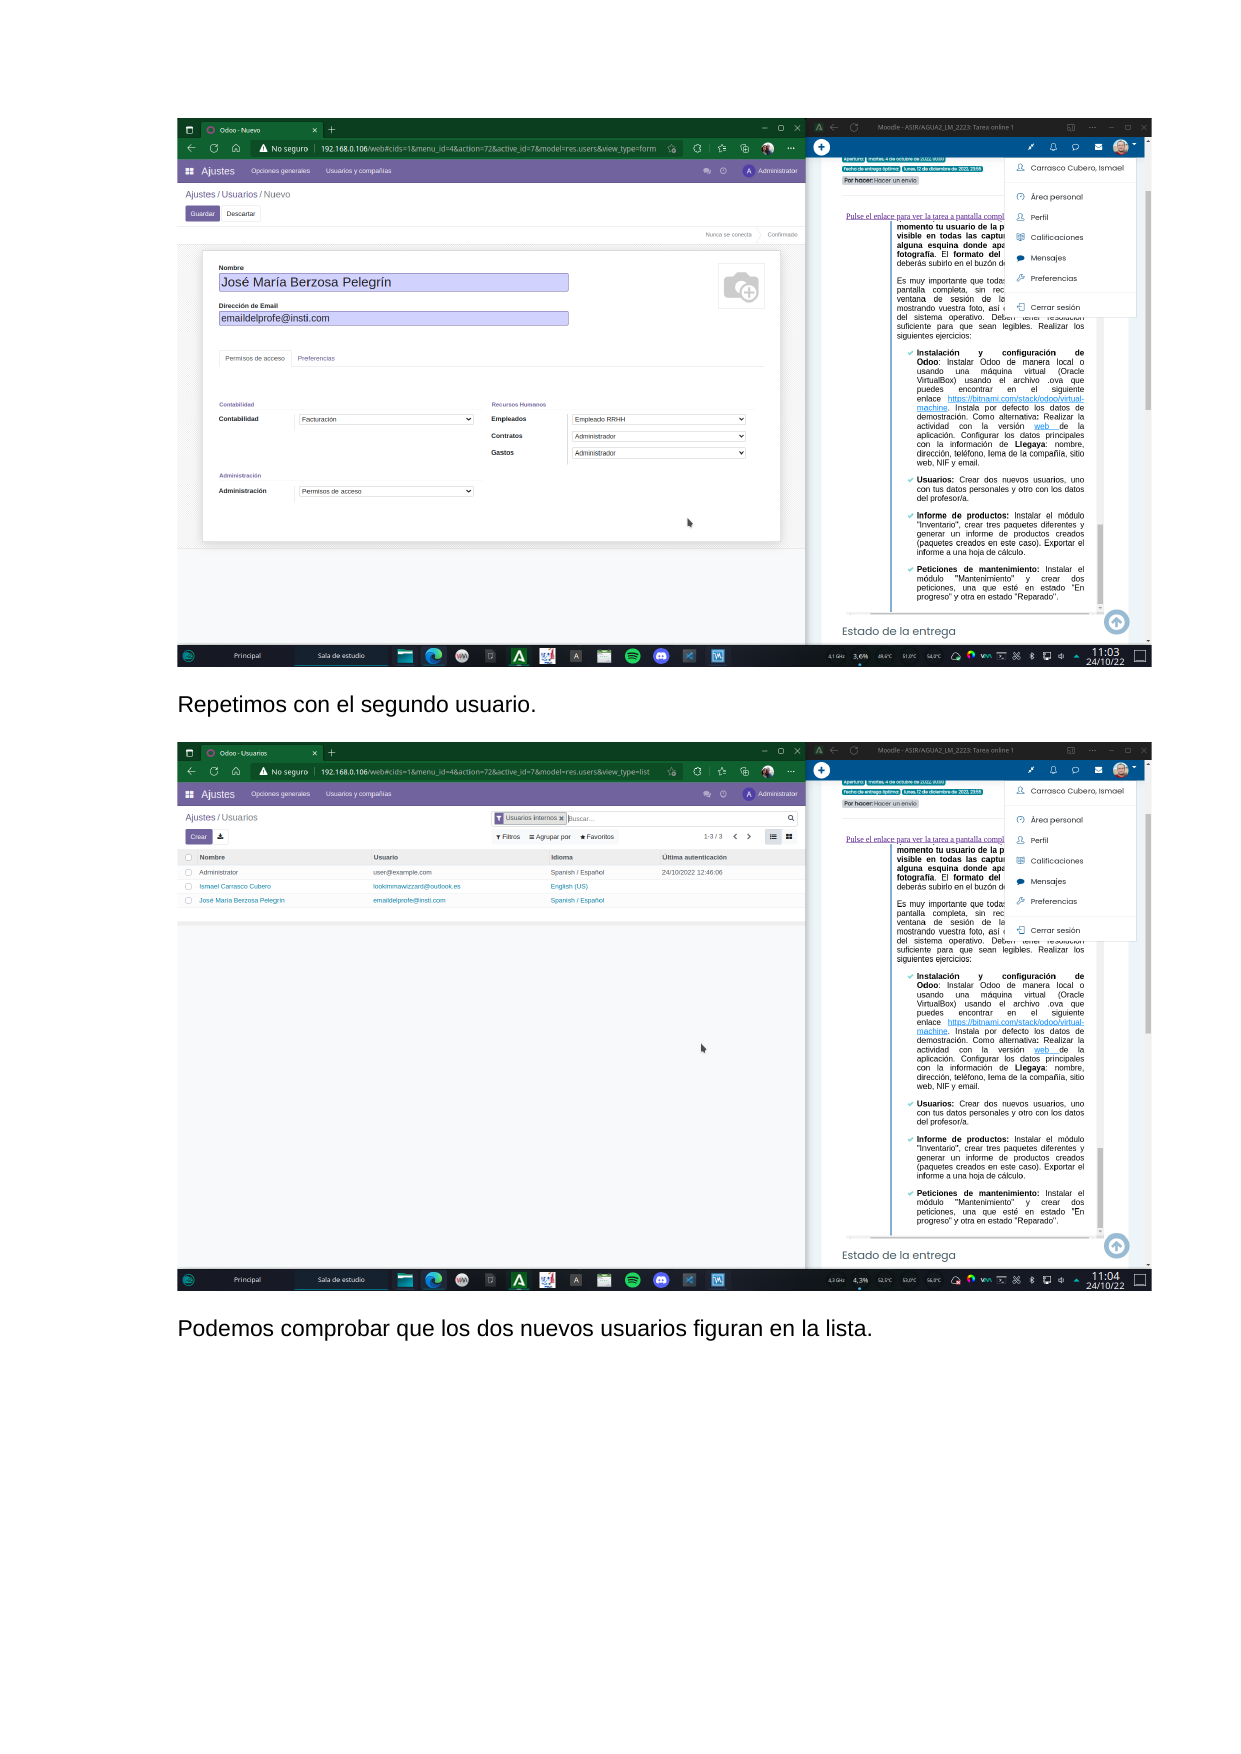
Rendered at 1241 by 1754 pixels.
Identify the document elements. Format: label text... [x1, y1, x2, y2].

picture [177, 742, 1152, 1291]
picture [177, 118, 1152, 667]
text Repetimos con el segundo usuario. [177, 691, 1152, 717]
text Podemos comprobar que los dos nuevos usuarios figuran en la lista. [177, 1315, 1152, 1341]
